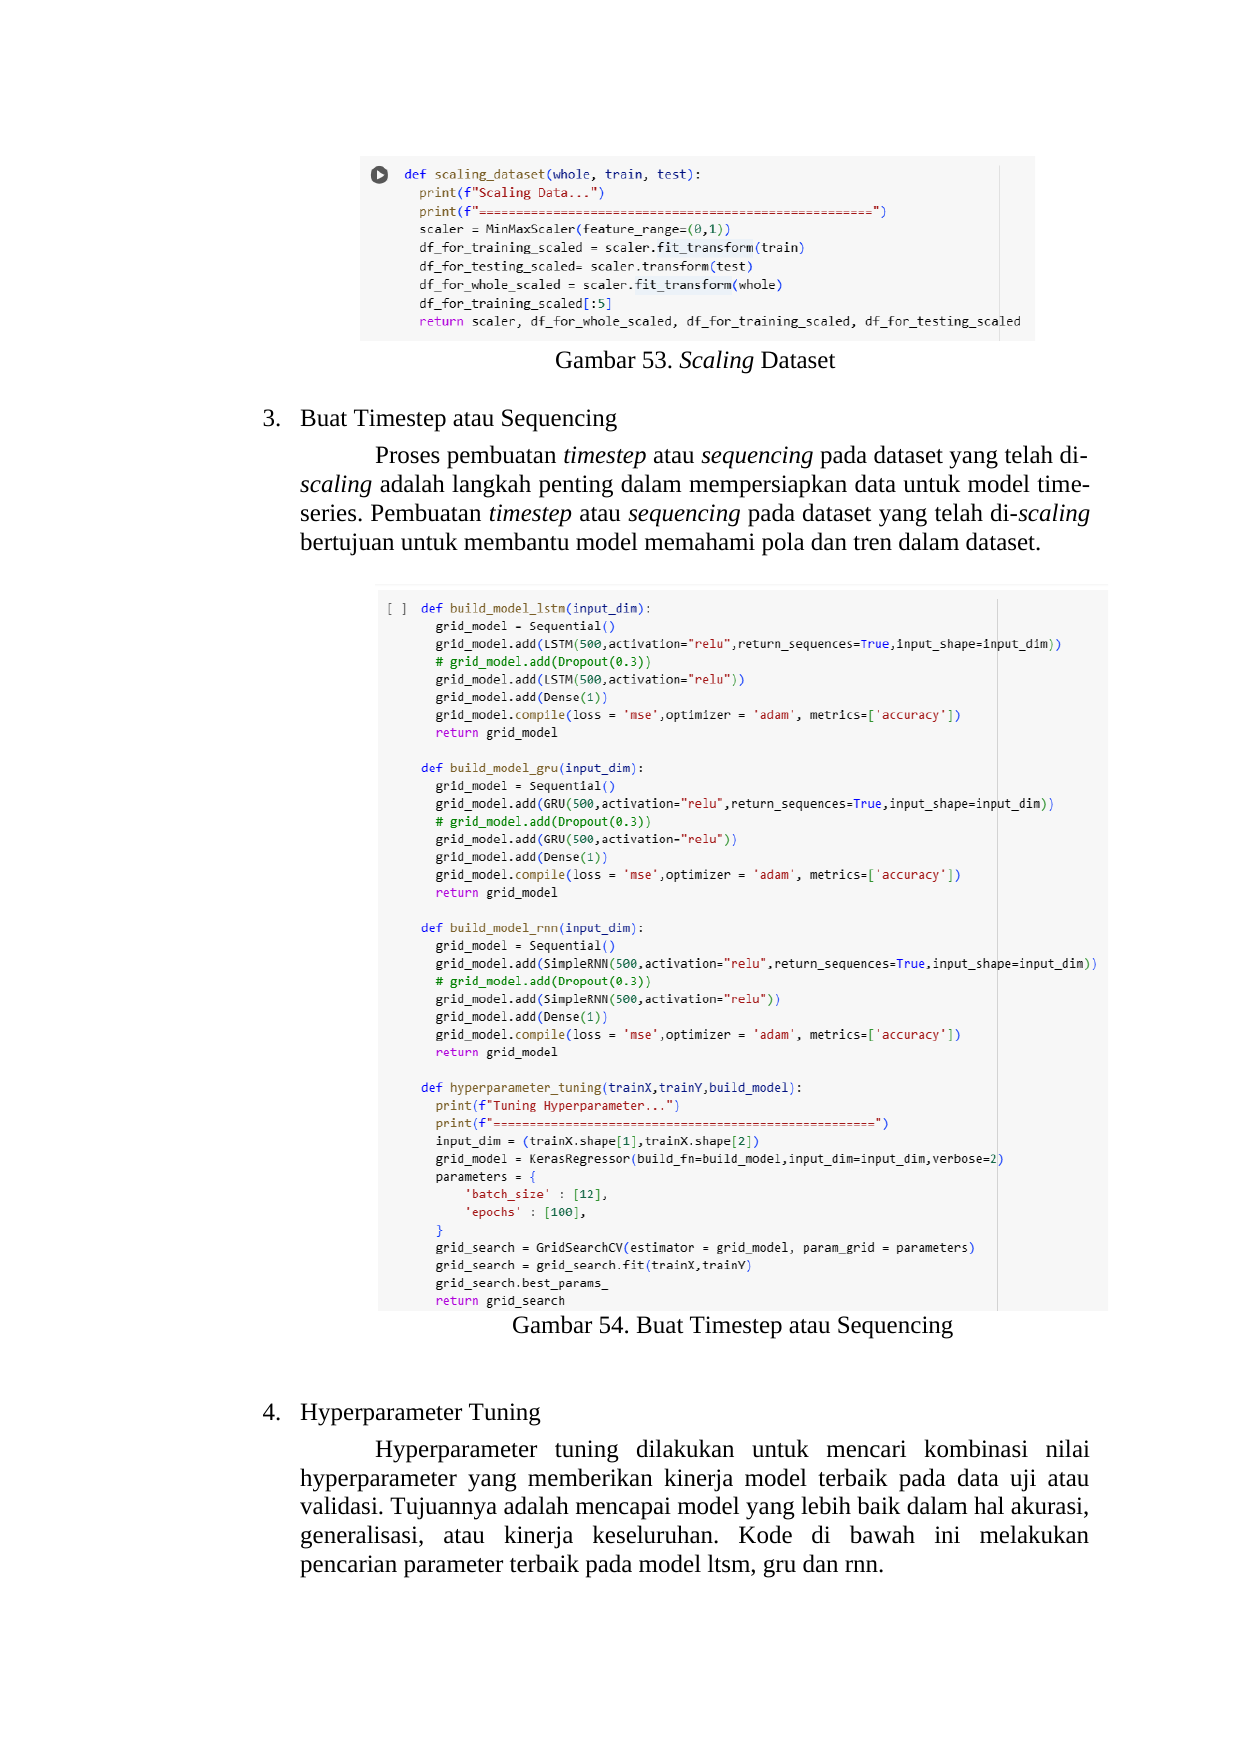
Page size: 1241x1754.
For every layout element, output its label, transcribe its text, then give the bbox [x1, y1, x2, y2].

subtitle Buat Timestep atau Sequencing [262, 403, 1090, 432]
picture [355, 150, 1036, 346]
text Hyperparameter tuning dilakukan untuk mencari kombinasi nilai hyperparameter yang memberikan kinerja model terbaik pada data uji atau validasi. Tujuannya adalah mencapai model yang lebih baik dalam hal akurasi, generalisasi, atau kinerja keseluruhan. Kode di bawah ini melakukan pencarian parameter terbaik pada model ltsm, gru dan rnn. [300, 1434, 1090, 1578]
subtitle Hyperparameter Tuning [262, 1397, 1090, 1426]
picture [375, 584, 1109, 1311]
text Proses pembuatan timestep atau sequencing pada dataset yang telah di-scaling adalah langkah penting dalam mempersiapkan data untuk model time-series. Pembuatan timestep atau sequencing pada dataset yang telah di-scaling bertujuan untuk membantu model memahami pola dan tren dalam dataset. [300, 441, 1090, 556]
text Gambar 54. Buat Timestep atau Sequencing [375, 1311, 1090, 1339]
text Gambar 53. Scaling Dataset [300, 346, 1090, 374]
